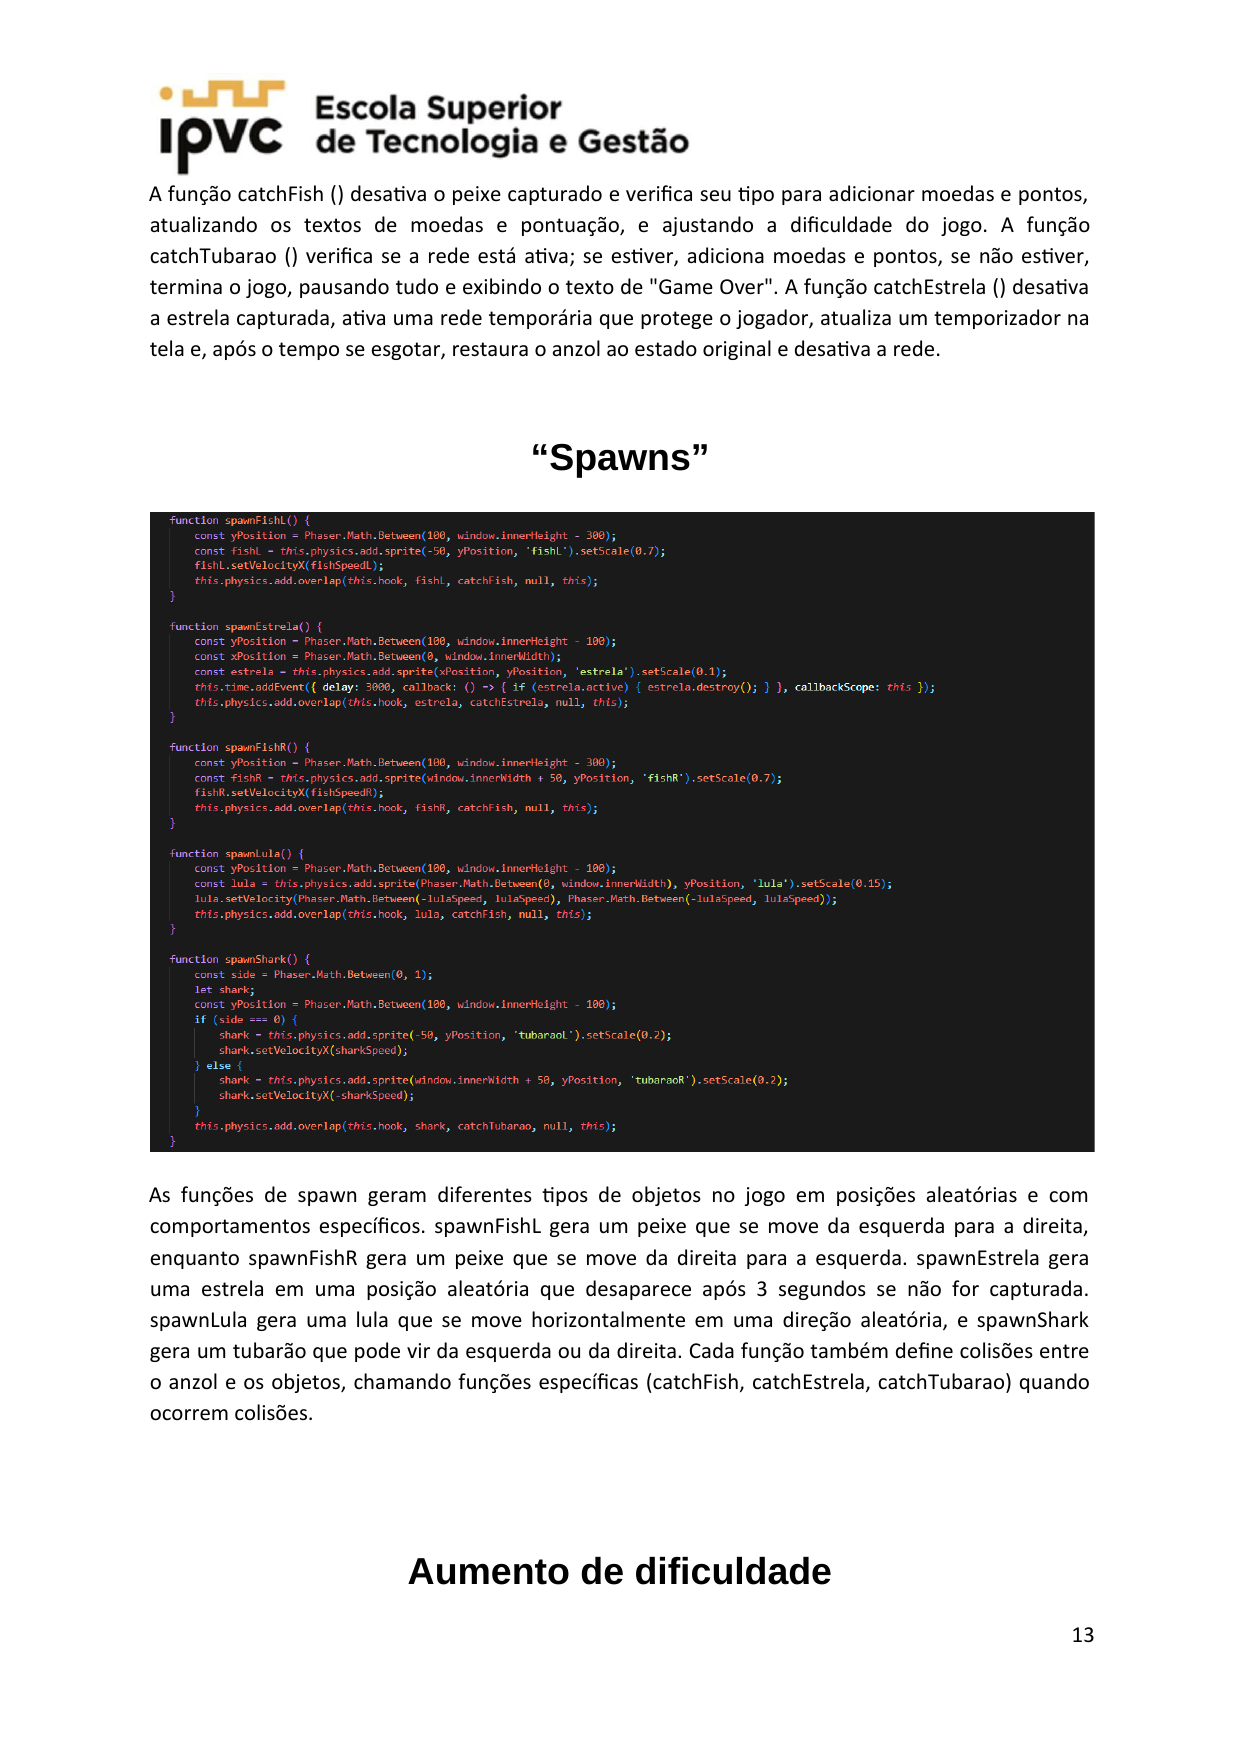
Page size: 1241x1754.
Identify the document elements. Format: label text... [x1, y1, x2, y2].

text A função catchFish () desativa o peixe capturado e verifica seu tipo para adicionar moedas e pontos, atualizando os textos de moedas e pontuação, e ajustando a dificuldade do jogo. A função catchTubarao () verifica se a rede está ativa; se estiver, adiciona moedas e pontos, se não estiver, termina o jogo, pausando tudo e exibindo o texto de "Game Over". A função catchEstrela () desativa a estrela capturada, ativa uma rede temporária que protege o jogador, atualiza um temporizador na tela e, após o tempo se esgotar, restaura o anzol ao estado original e desativa a rede. [148, 179, 1091, 362]
picture [150, 73, 696, 179]
picture [150, 512, 1095, 1152]
text As funções de spawn geram diferentes tipos de objetos no jogo em posições aleatórias e com comportamentos específicos. spawnFishL gera um peixe que se move da esquerda para a direita, enquanto spawnFishR gera um peixe que se move da direita para a esquerda. spawnEstrela gera uma estrela em uma posição aleatória que desaparece após 3 segundos se não for capturada. spawnLula gera uma lula que se move horizontalmente em uma direção aleatória, e spawnShark gera um tubarão que pode vir da esquerda ou da direita. Cada função também define colisões entre o anzol e os objetos, chamando funções específicas (catchFish, catchEstrela, catchTubarao) quando ocorrem colisões. [148, 1181, 1091, 1426]
text Aumento de dificuldade [148, 1549, 1091, 1592]
text “Spawns” [148, 435, 1091, 478]
